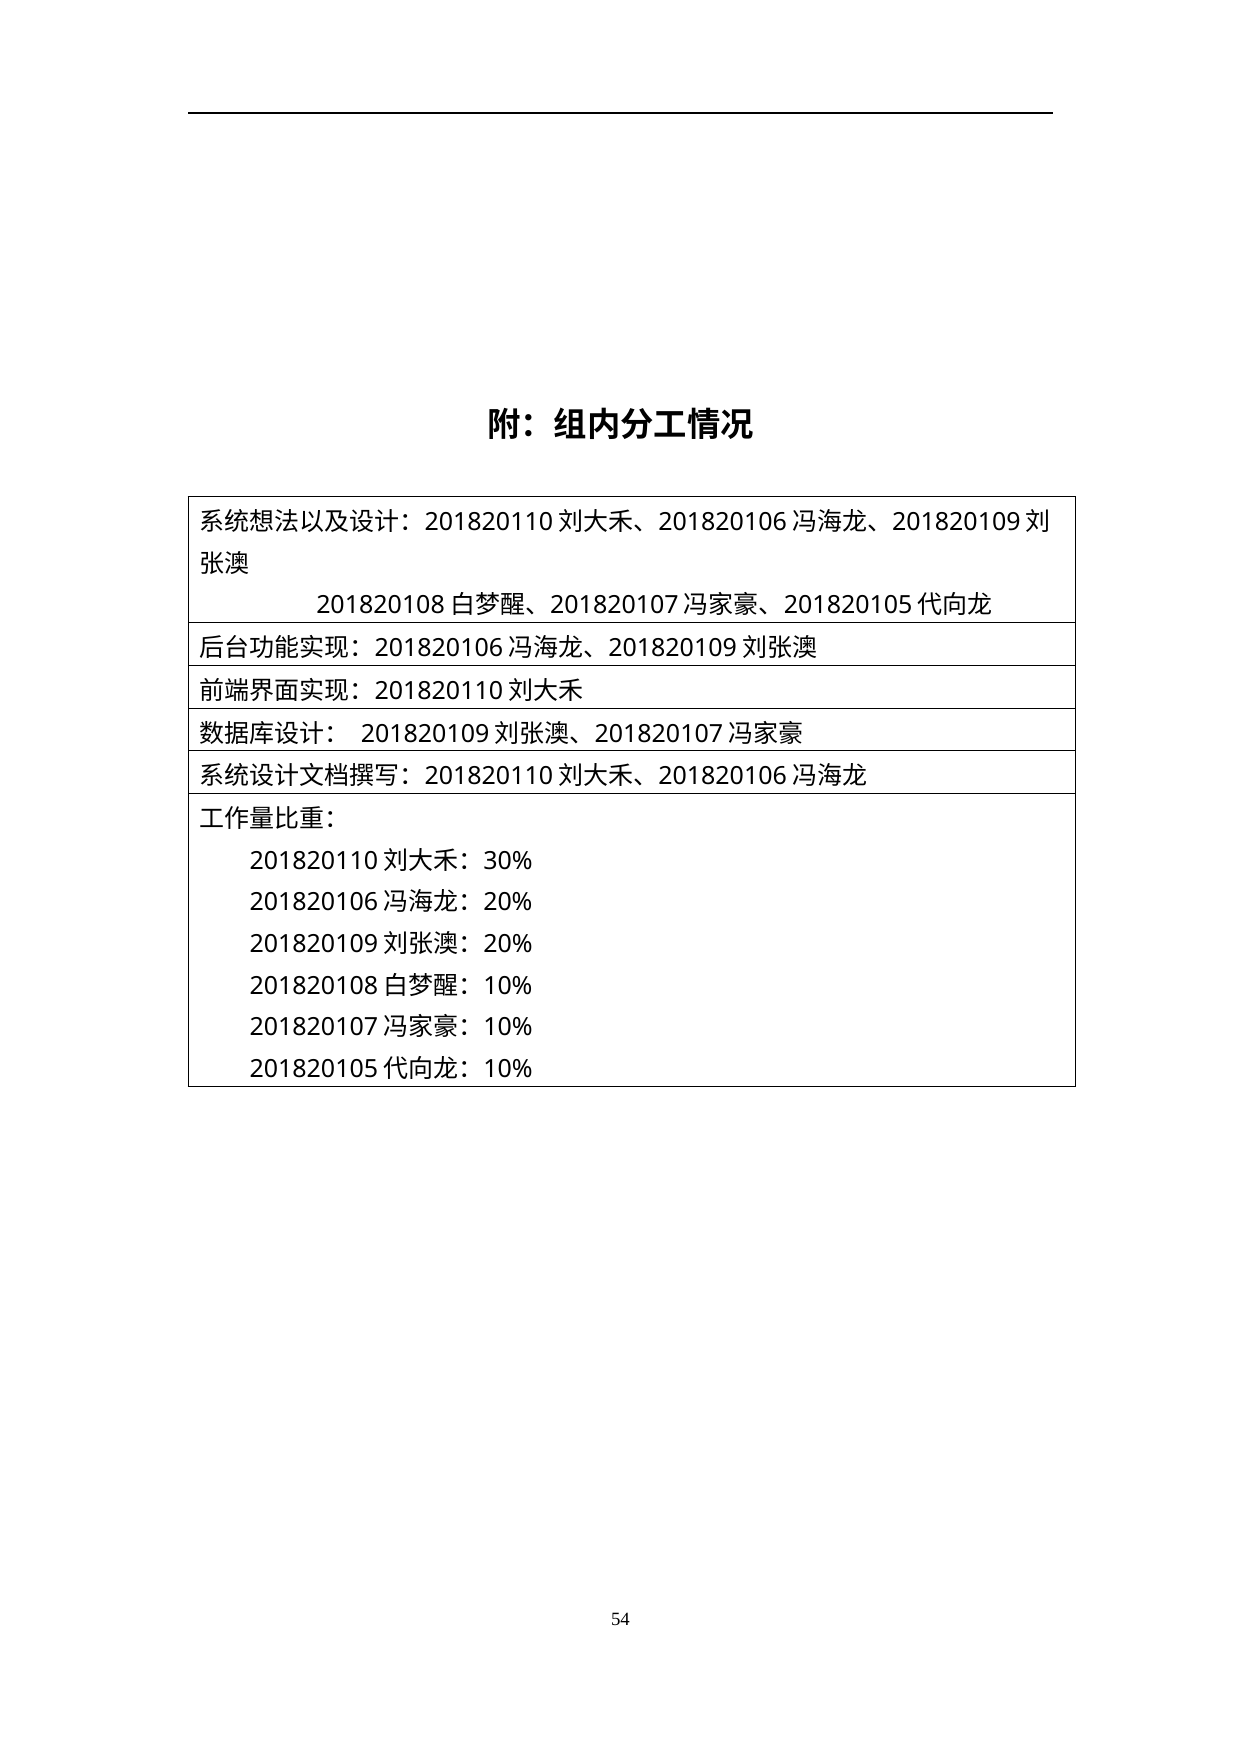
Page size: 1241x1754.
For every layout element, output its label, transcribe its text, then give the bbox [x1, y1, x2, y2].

table_cell 系统设计文档撰写：201820110刘大禾、201820106冯海龙 [189, 751, 1075, 793]
table_header 系统想法以及设计：201820110刘大禾、201820106冯海龙、201820109刘张澳 201820108白梦醒、201820107冯家豪、201820105代向龙 [189, 497, 1075, 622]
table_cell 前端界面实现：201820110刘大禾 [189, 666, 1075, 708]
table_cell 数据库设计： 201820109刘张澳、201820107冯家豪 [189, 709, 1075, 750]
table_cell 后台功能实现：201820106冯海龙、201820109刘张澳 [189, 623, 1075, 665]
subtitle 附：组内分工情况 [187, 389, 1053, 454]
table_cell 工作量比重： 201820110刘大禾：30% 201820106冯海龙：20% 201820109刘张澳：20% 201820108白梦醒：10% 201820107冯家豪：10% 201820105代向龙：10% [189, 794, 1075, 1086]
